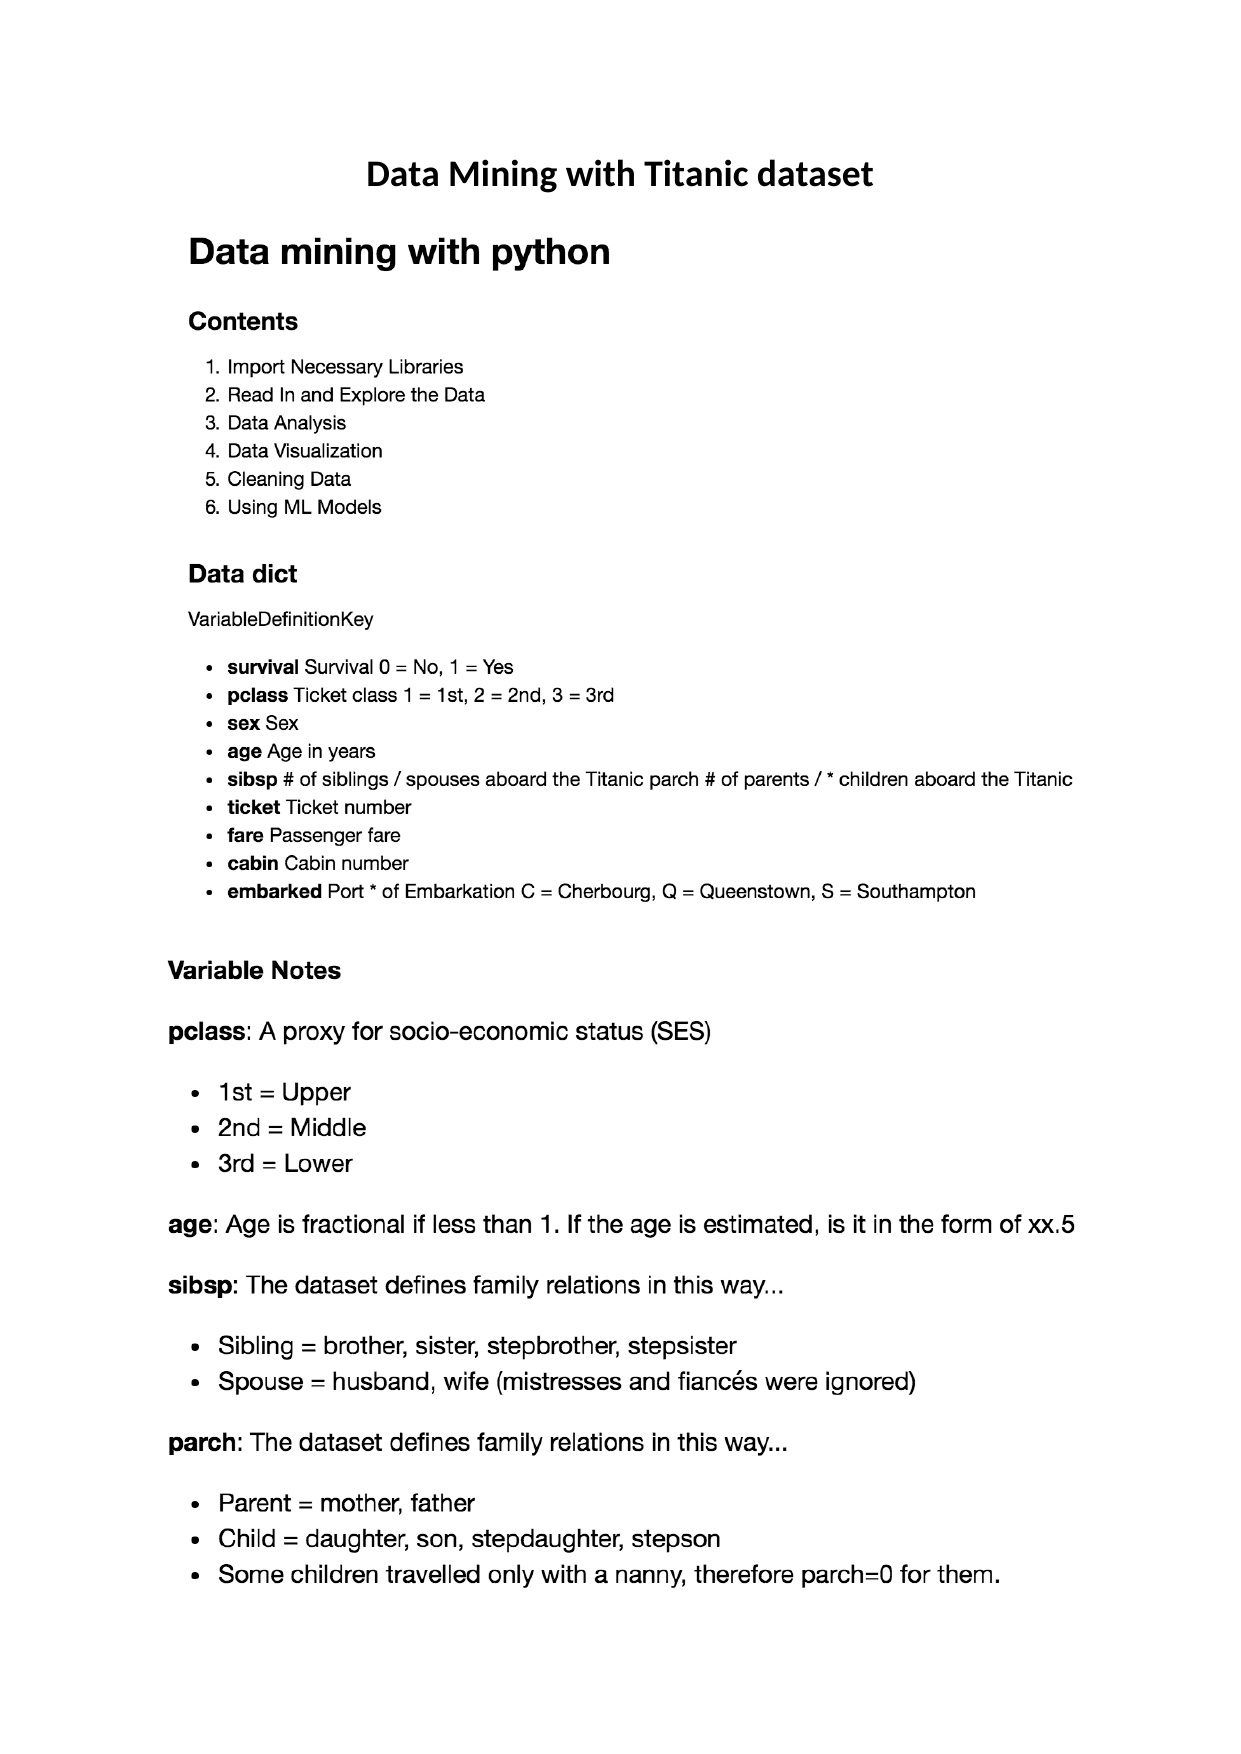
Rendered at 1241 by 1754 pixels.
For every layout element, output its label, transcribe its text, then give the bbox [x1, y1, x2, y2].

picture [150, 941, 1091, 1604]
text Data Mining with Titanic dataset [150, 150, 1090, 196]
picture [150, 216, 1091, 923]
